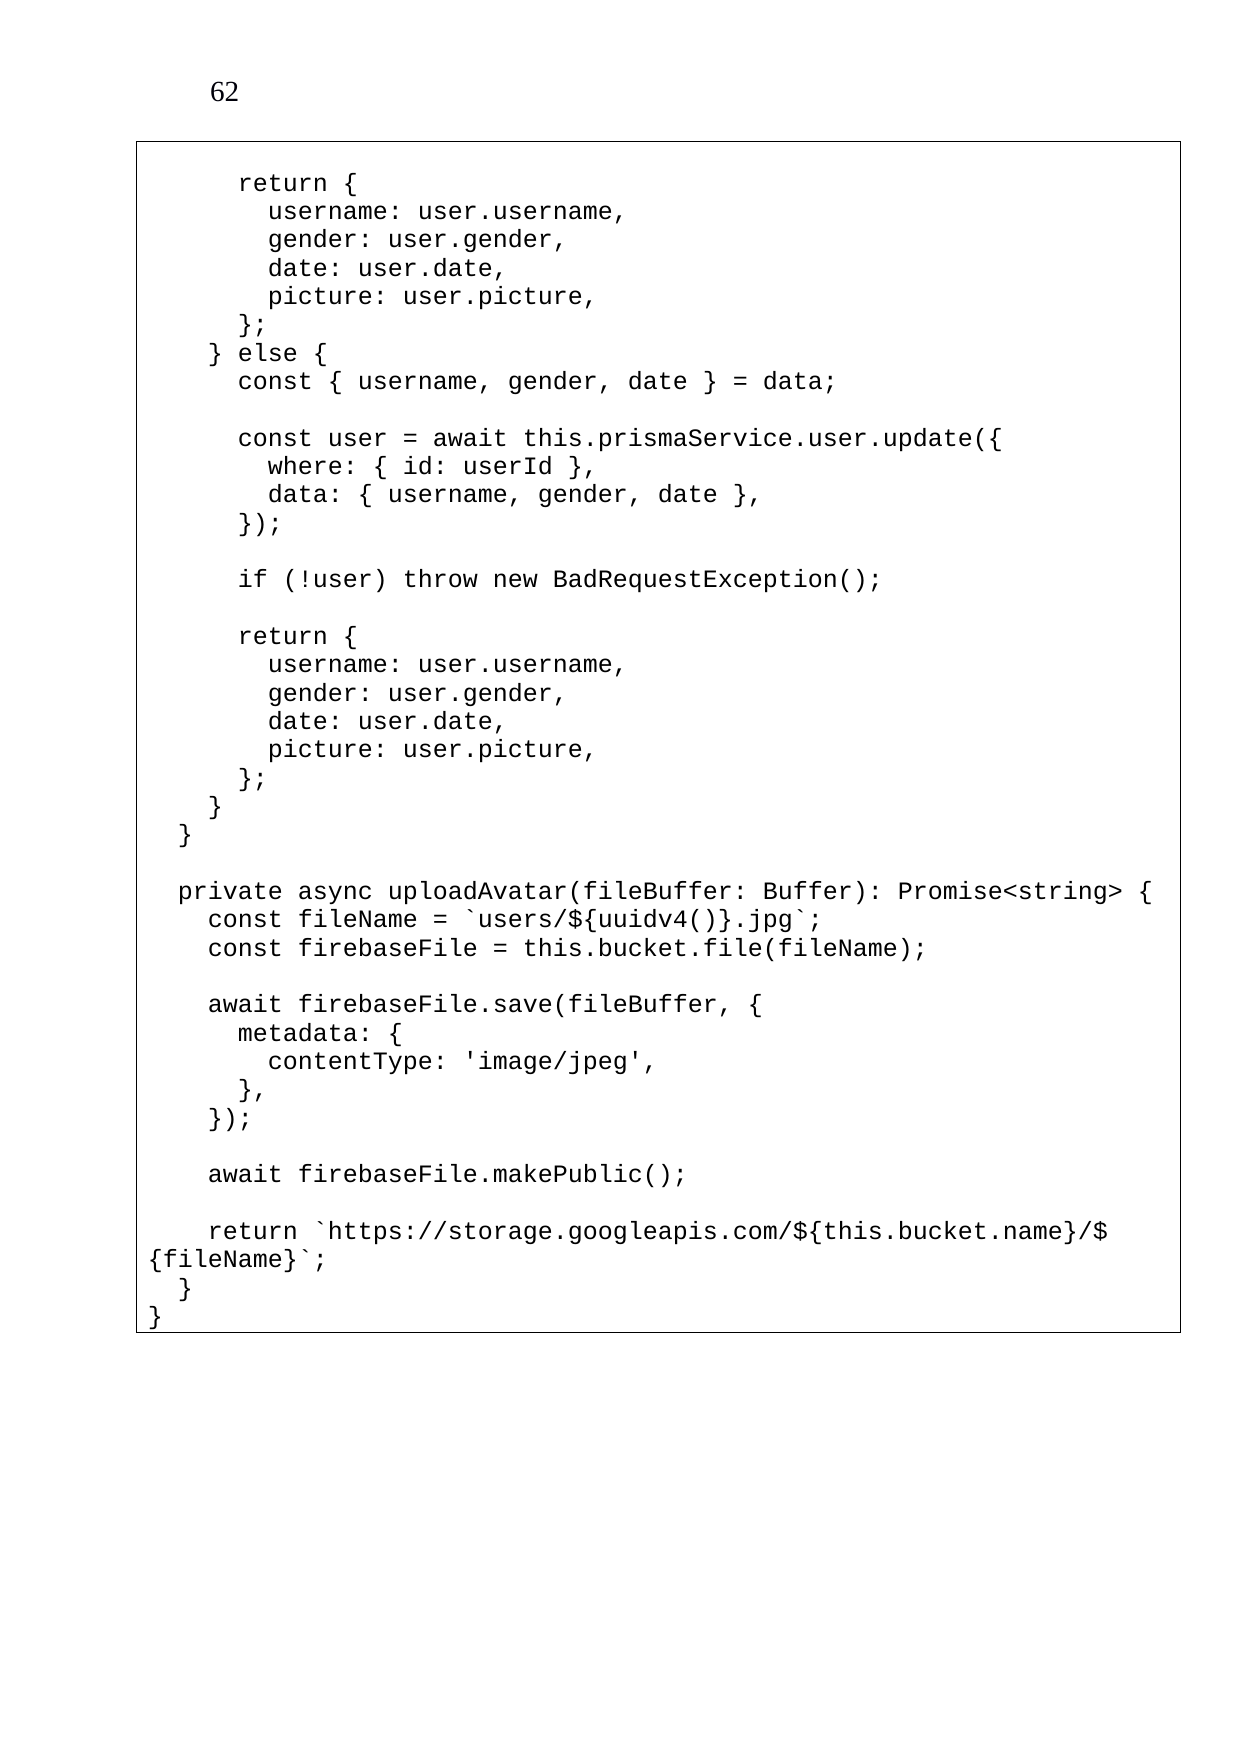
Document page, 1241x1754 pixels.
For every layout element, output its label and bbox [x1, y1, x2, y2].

table_header [137, 142, 1180, 1332]
